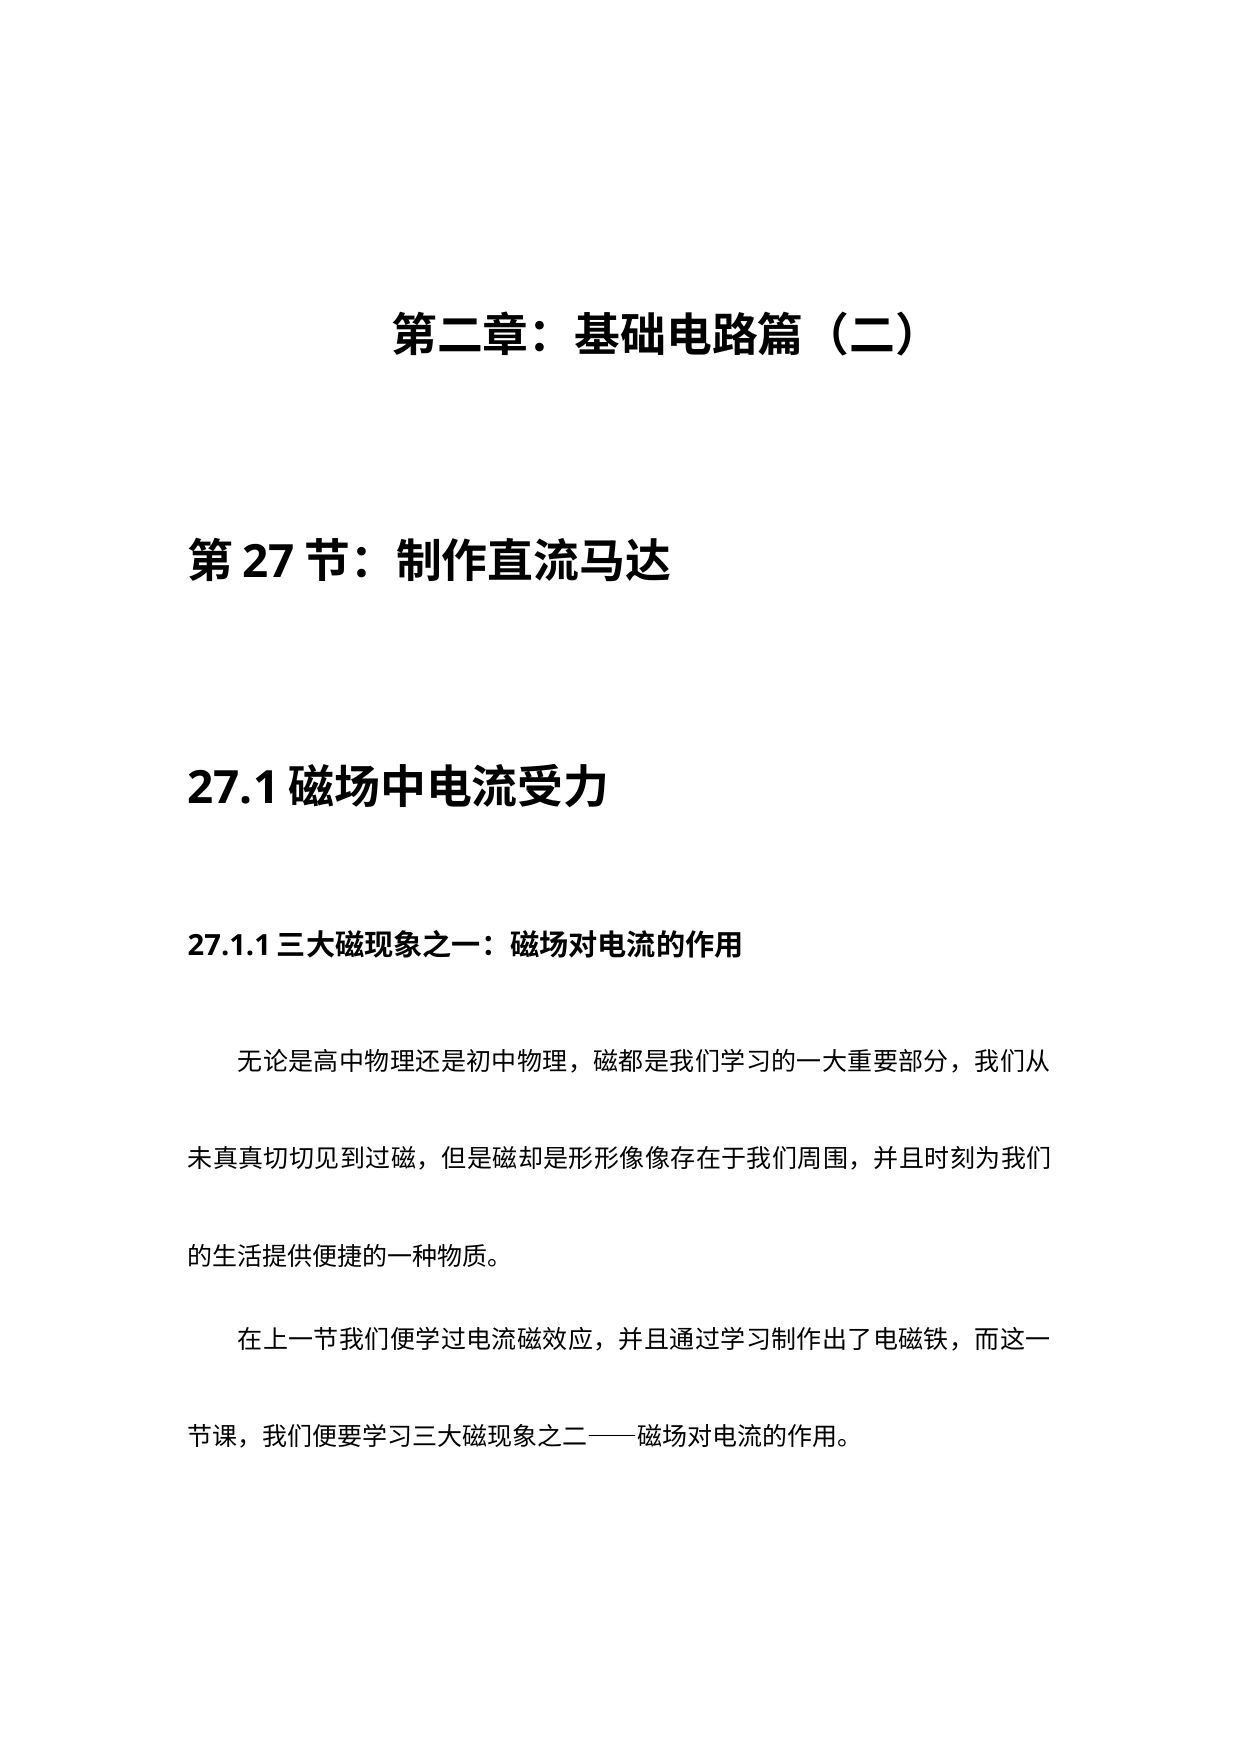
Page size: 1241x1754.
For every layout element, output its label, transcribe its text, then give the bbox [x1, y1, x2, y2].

subtitle 第27节：制作直流马达 [187, 509, 1053, 607]
subtitle 27.1磁场中电流受力 [187, 735, 1053, 832]
text 无论是高中物理还是初中物理，磁都是我们学习的一大重要部分，我们从未真真切切见到过磁，但是磁却是形形像像存在于我们周围，并且时刻为我们的生活提供便捷的一种物质。 [187, 1027, 1053, 1287]
text 在上一节我们便学过电流磁效应，并且通过学习制作出了电磁铁，而这一节课，我们便要学习三大磁现象之二——磁场对电流的作用。 [187, 1305, 1053, 1467]
subtitle 第二章：基础电路篇（二） [187, 283, 1053, 380]
subtitle 27.1.1三大磁现象之一：磁场对电流的作用 [187, 910, 1053, 975]
